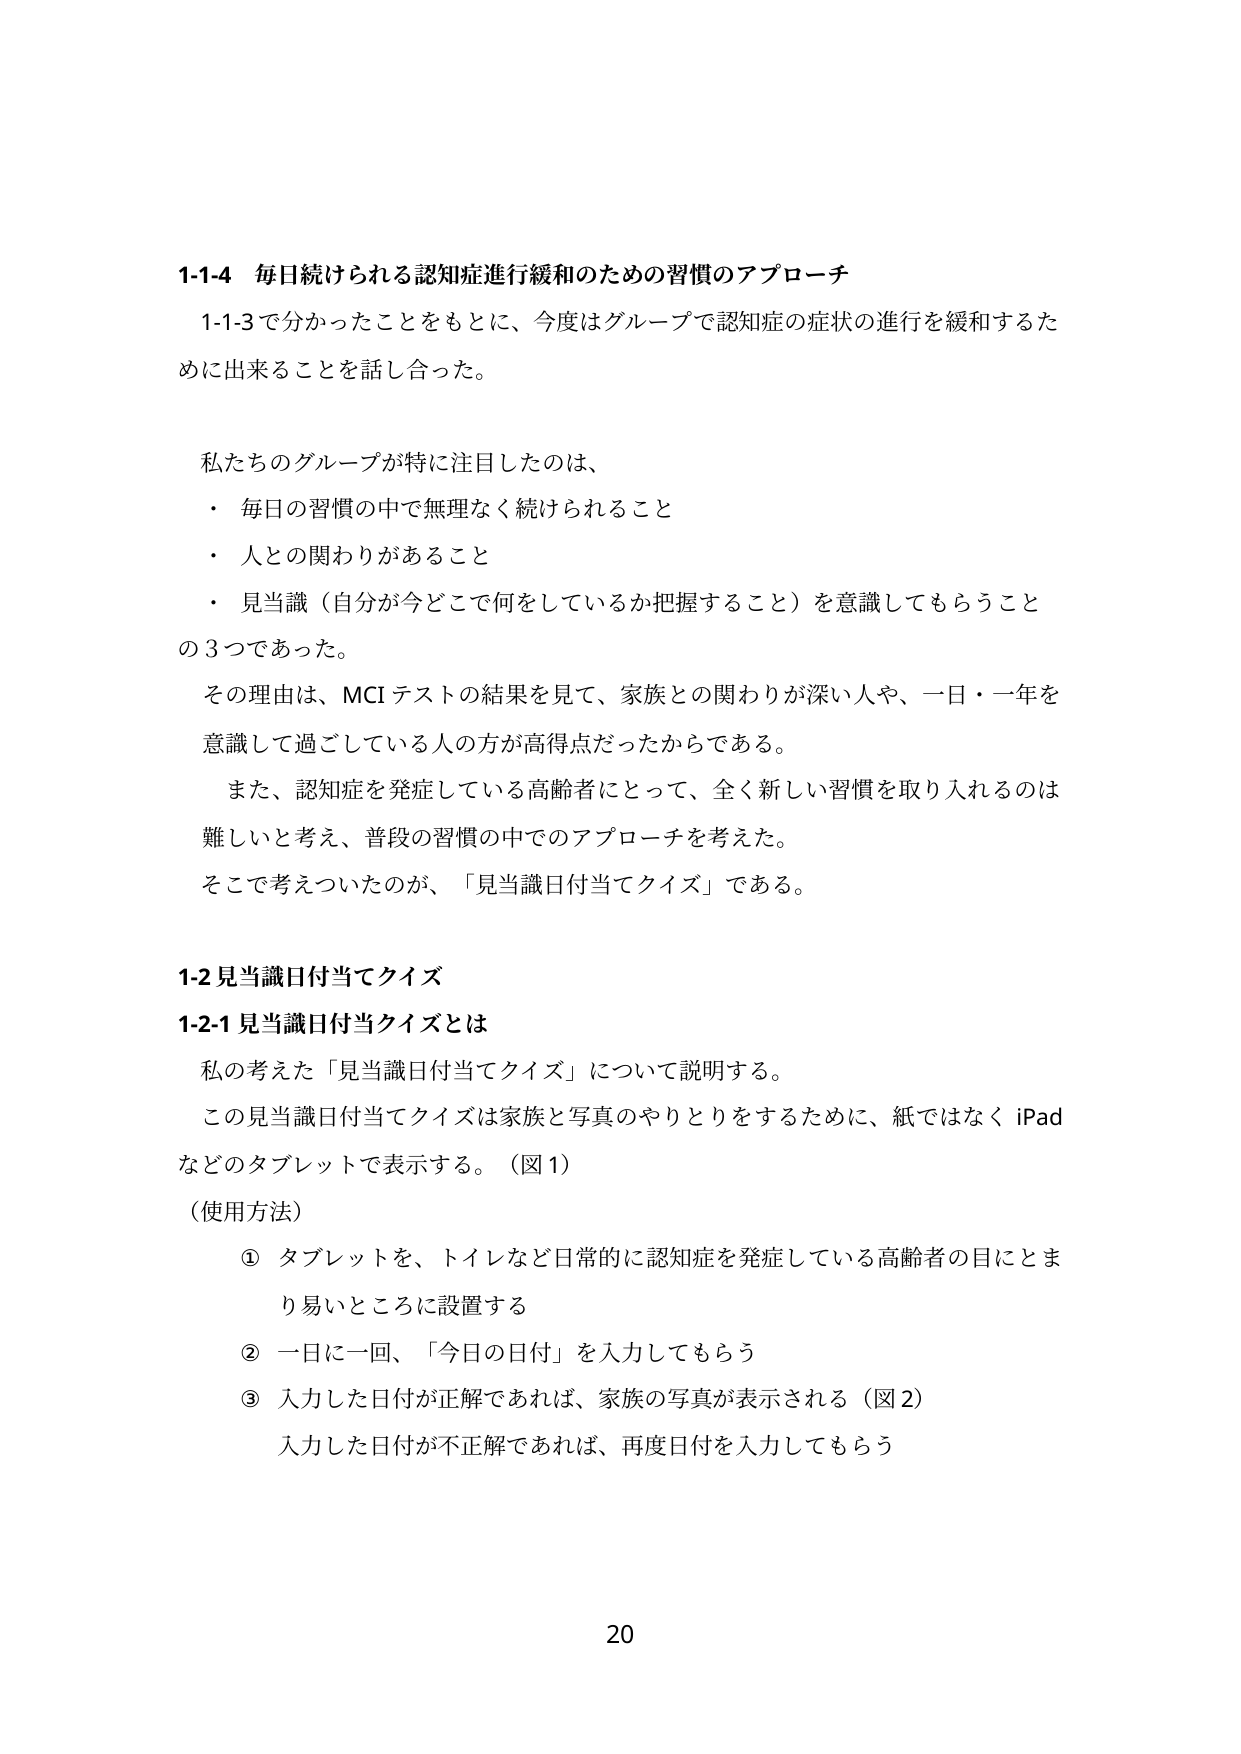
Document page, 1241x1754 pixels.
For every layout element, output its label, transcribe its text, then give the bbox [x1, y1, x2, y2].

list 人との関わりがあること [202, 534, 1063, 575]
list 毎日の習慣の中で無理なく続けられること [202, 487, 1063, 529]
list タブレットを、トイレなど日常的に認知症を発症している高齢者の目にとまり易いところに設置する [240, 1236, 1063, 1326]
text 1-1-3で分かったことをもとに、今度はグループで認知症の症状の進行を緩和するために出来ることを話し合った。 [177, 300, 1063, 389]
text その理由は、MCIテストの結果を見て、家族との関わりが深い人や、一日・一年を意識して過ごしている人の方が高得点だったからである。 [202, 673, 1063, 763]
text 私の考えた「見当識日付当てクイズ」について説明する。 [177, 1048, 1063, 1090]
list 一日に一回、「今日の日付」を入力してもらう [240, 1330, 1063, 1372]
text 1-2見当識日付当てクイズ [177, 955, 1063, 997]
text また、認知症を発症している高齢者にとって、全く新しい習慣を取り入れるのは難しいと考え、普段の習慣の中でのアプローチを考えた。 [202, 768, 1063, 857]
text の３つであった。 [177, 627, 1063, 668]
text 私たちのグループが特に注目したのは、 [177, 441, 1063, 482]
text 1-1-4 毎日続けられる認知症進行緩和のための習慣のアプローチ [177, 253, 1063, 295]
text （使用方法） [177, 1189, 1063, 1231]
list 入力した日付が正解であれば、家族の写真が表示される（図2） [240, 1377, 1063, 1419]
text この見当識日付当てクイズは家族と写真のやりとりをするために、紙ではなくiPadなどのタブレットで表示する。（図1） [177, 1095, 1063, 1184]
list 入力した日付が不正解であれば、再度日付を入力してもらう [277, 1423, 1063, 1465]
list 見当識（自分が今どこで何をしているか把握すること）を意識してもらうこと [202, 580, 1063, 622]
text そこで考えついたのが、「見当識日付当てクイズ」である。 [177, 862, 1063, 904]
text 1-2-1 見当識日付当クイズとは [177, 1002, 1063, 1043]
